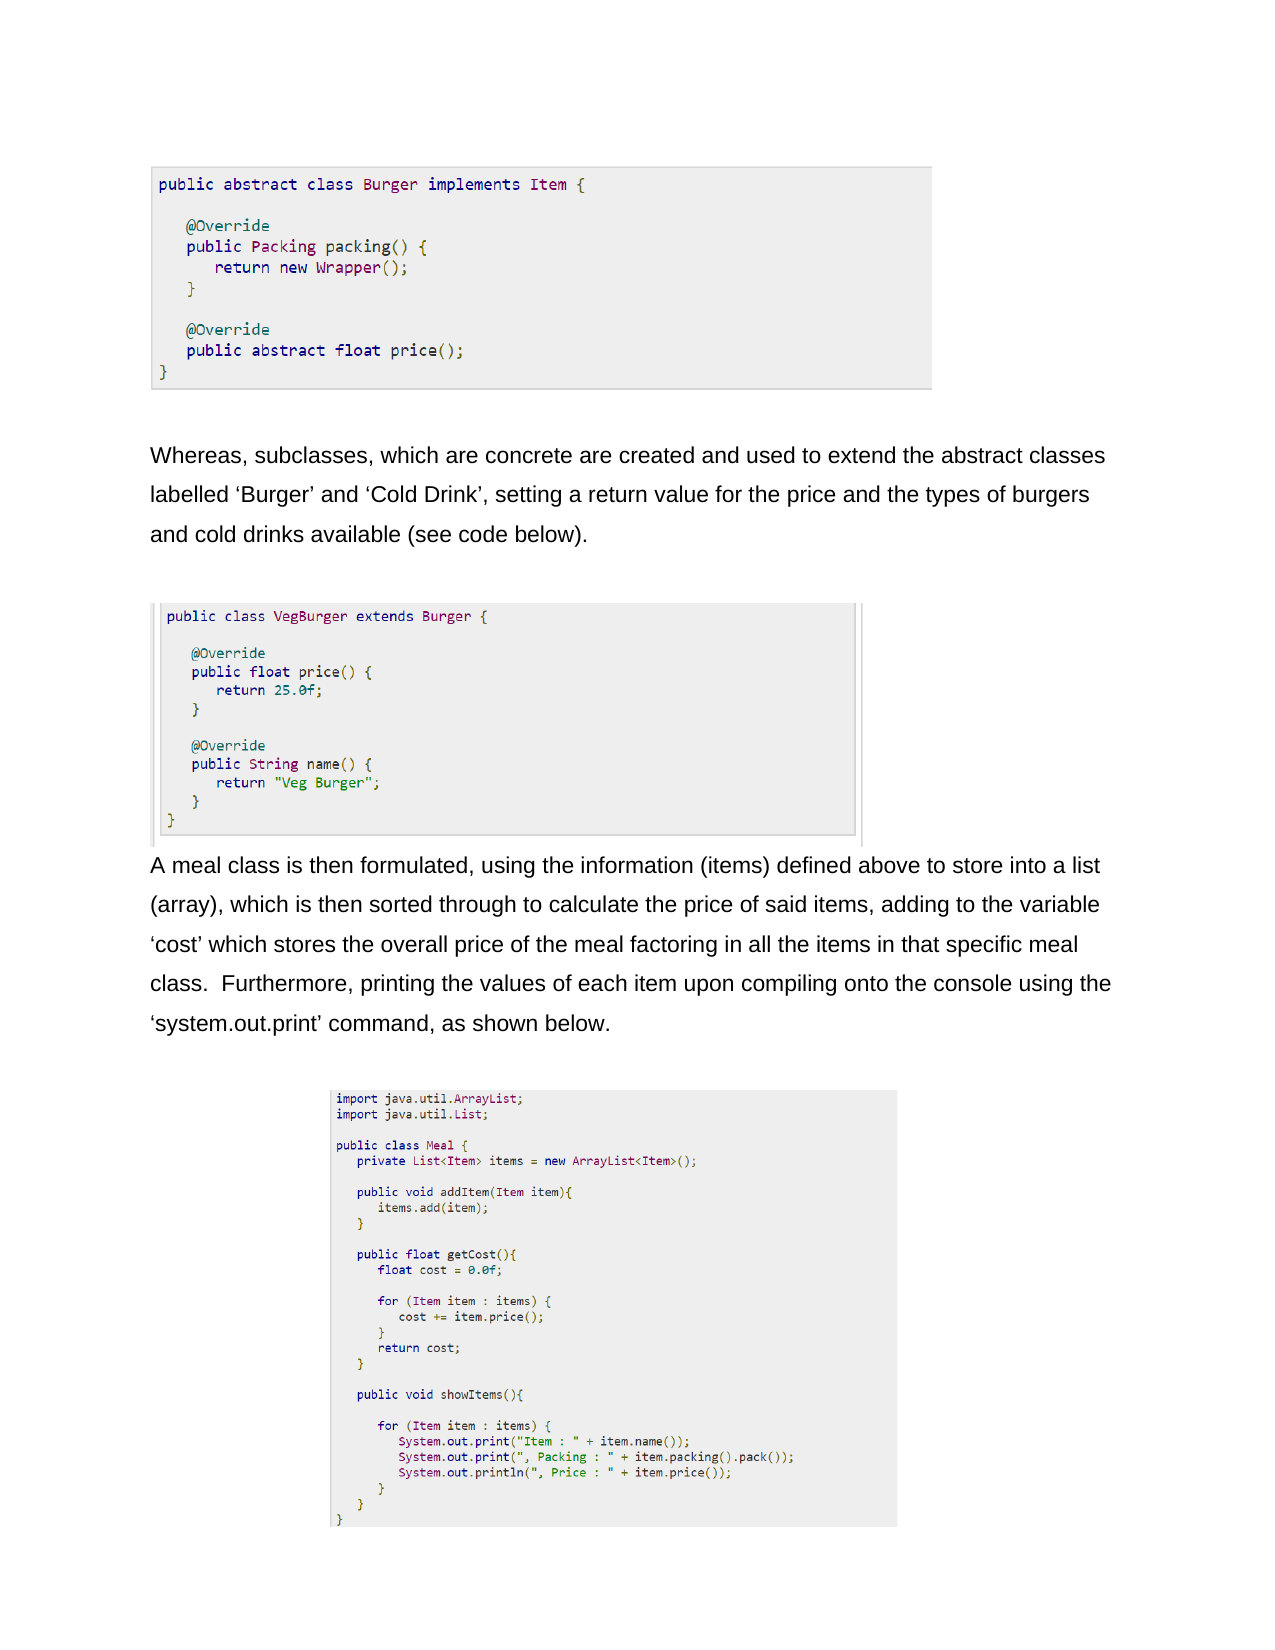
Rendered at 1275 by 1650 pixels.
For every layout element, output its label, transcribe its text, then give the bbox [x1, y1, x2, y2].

picture [150, 151, 932, 394]
text A meal class is then formulated, using the information (items) defined above to store into a list (array), which is then sorted through to calculate the price of said items, adding to the variable ‘cost’ which stores the overall price of the meal factoring in all the items in that specific meal class. Furthermore, printing the values of each item upon compiling onto the console using the ‘system.out.print’ command, as shown below. [150, 852, 1125, 1036]
picture [150, 603, 863, 847]
text Whereas, subclasses, which are concrete are created and used to extend the abstract classes labelled ‘Burger’ and ‘Cold Drink’, setting a return value for the price and the types of burgers and cold drinks available (see code below). [150, 442, 1125, 547]
picture [329, 1090, 898, 1527]
